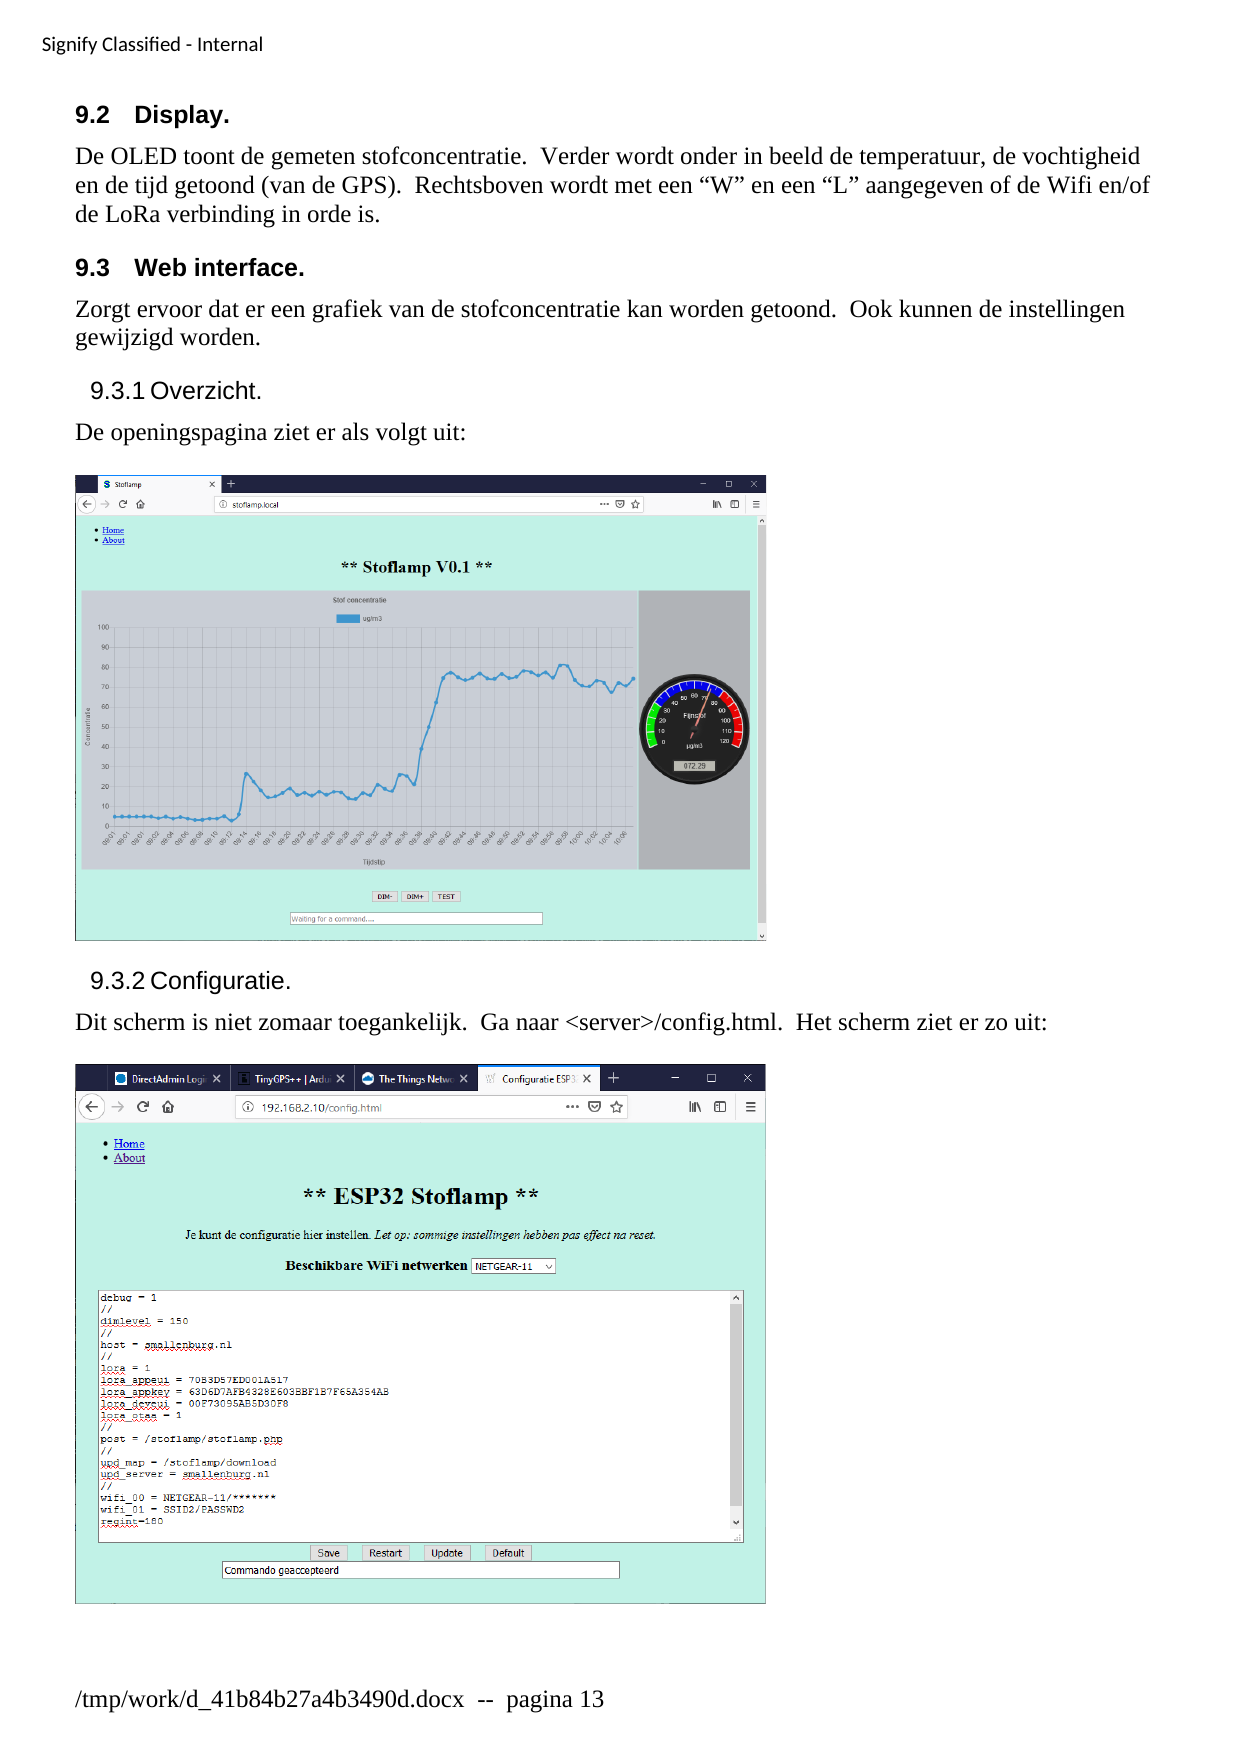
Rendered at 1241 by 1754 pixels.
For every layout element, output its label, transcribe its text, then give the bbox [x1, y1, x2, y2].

subtitle Configuratie. [90, 966, 1165, 994]
picture [75, 1064, 766, 1604]
text Dit scherm is niet zomaar toegankelijk. Ga naar <server>/config.html. Het scherm ziet er zo uit: [75, 1007, 1165, 1036]
subtitle Web interface. [75, 252, 1165, 281]
subtitle Display. [75, 100, 1165, 129]
text De openingspagina ziet er als volgt uit: [75, 417, 1165, 446]
text De OLED toont de gemeten stofconcentratie. Verder wordt onder in beeld de temperatuur, de vochtigheid en de tijd getoond (van de GPS). Rechtsboven wordt met een “W” en een “L” aangegeven of de Wifi en/of de LoRa verbinding in orde is. [75, 141, 1165, 227]
text Zorgt ervoor dat er een grafiek van de stofconcentratie kan worden getoond. Ook kunnen de instellingen gewijzigd worden. [75, 294, 1165, 351]
picture [75, 475, 767, 941]
subtitle Overzicht. [90, 376, 1165, 405]
